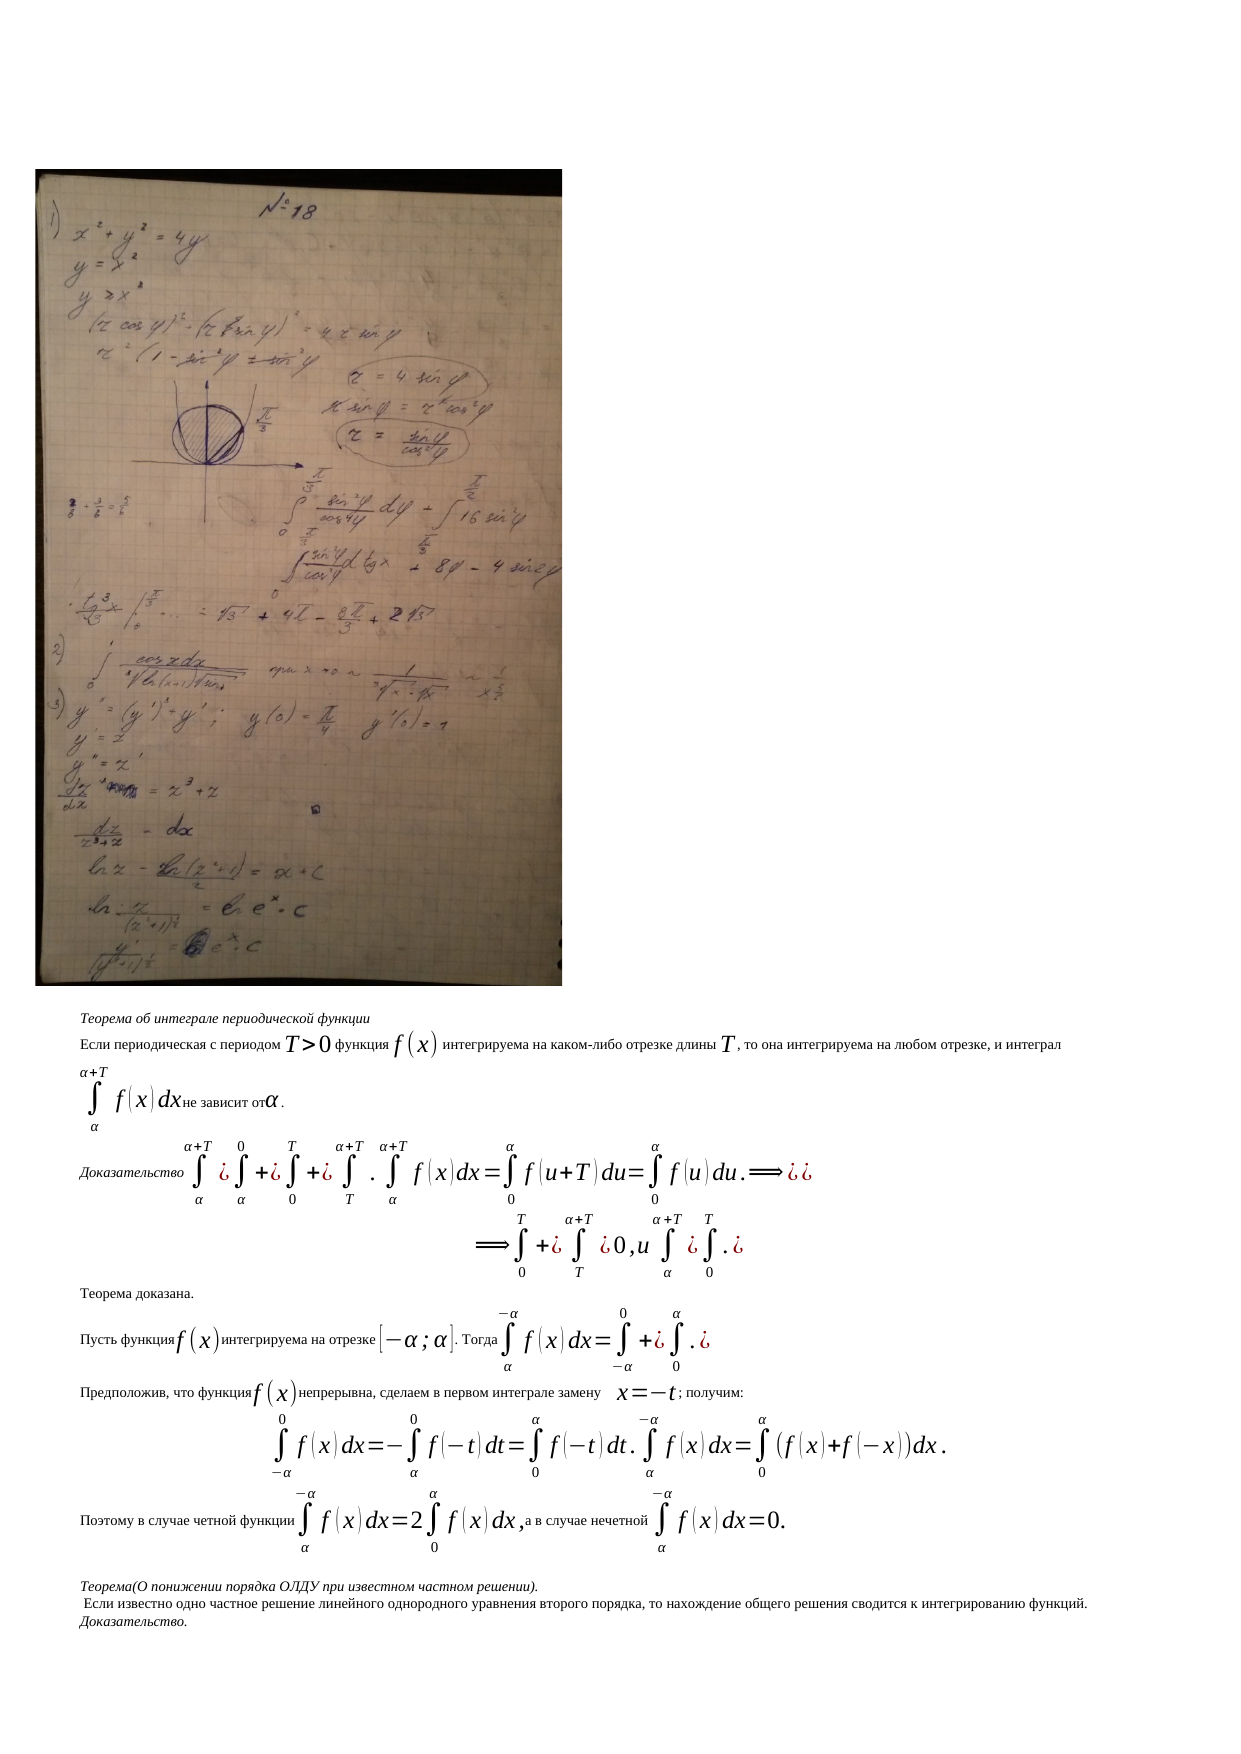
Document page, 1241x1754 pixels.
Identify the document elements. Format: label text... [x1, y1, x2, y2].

text Если известно одно частное решение линейного однородного уравнения второго порядка, то нахождение общего решения сводится к интегрированию функций. [80, 1595, 1138, 1612]
text Доказательство. [80, 1613, 1138, 1629]
text Теорема(О понижении порядка ОЛДУ при известном частном решении). [80, 1577, 1138, 1594]
text Теорема доказана. [80, 1285, 1138, 1302]
text Предположив, что функциянепрерывна, сделаем в первом интеграле замену ; получим: [80, 1377, 1138, 1407]
text Если периодическая с периодом функция интегрируема на каком-либо отрезке длины , то она интегрируема на любом отрезке, и интегралне зависит от. [80, 1029, 1138, 1134]
text Доказательство [80, 1137, 1138, 1208]
text Теорема об интеграле периодической функции [80, 1010, 1138, 1027]
text Поэтому в случае четной функцииа в случае нечетной [80, 1485, 1138, 1556]
picture [35, 169, 563, 986]
text Пусть функцияинтегрируема на отрезке . Тогда [80, 1304, 1138, 1375]
